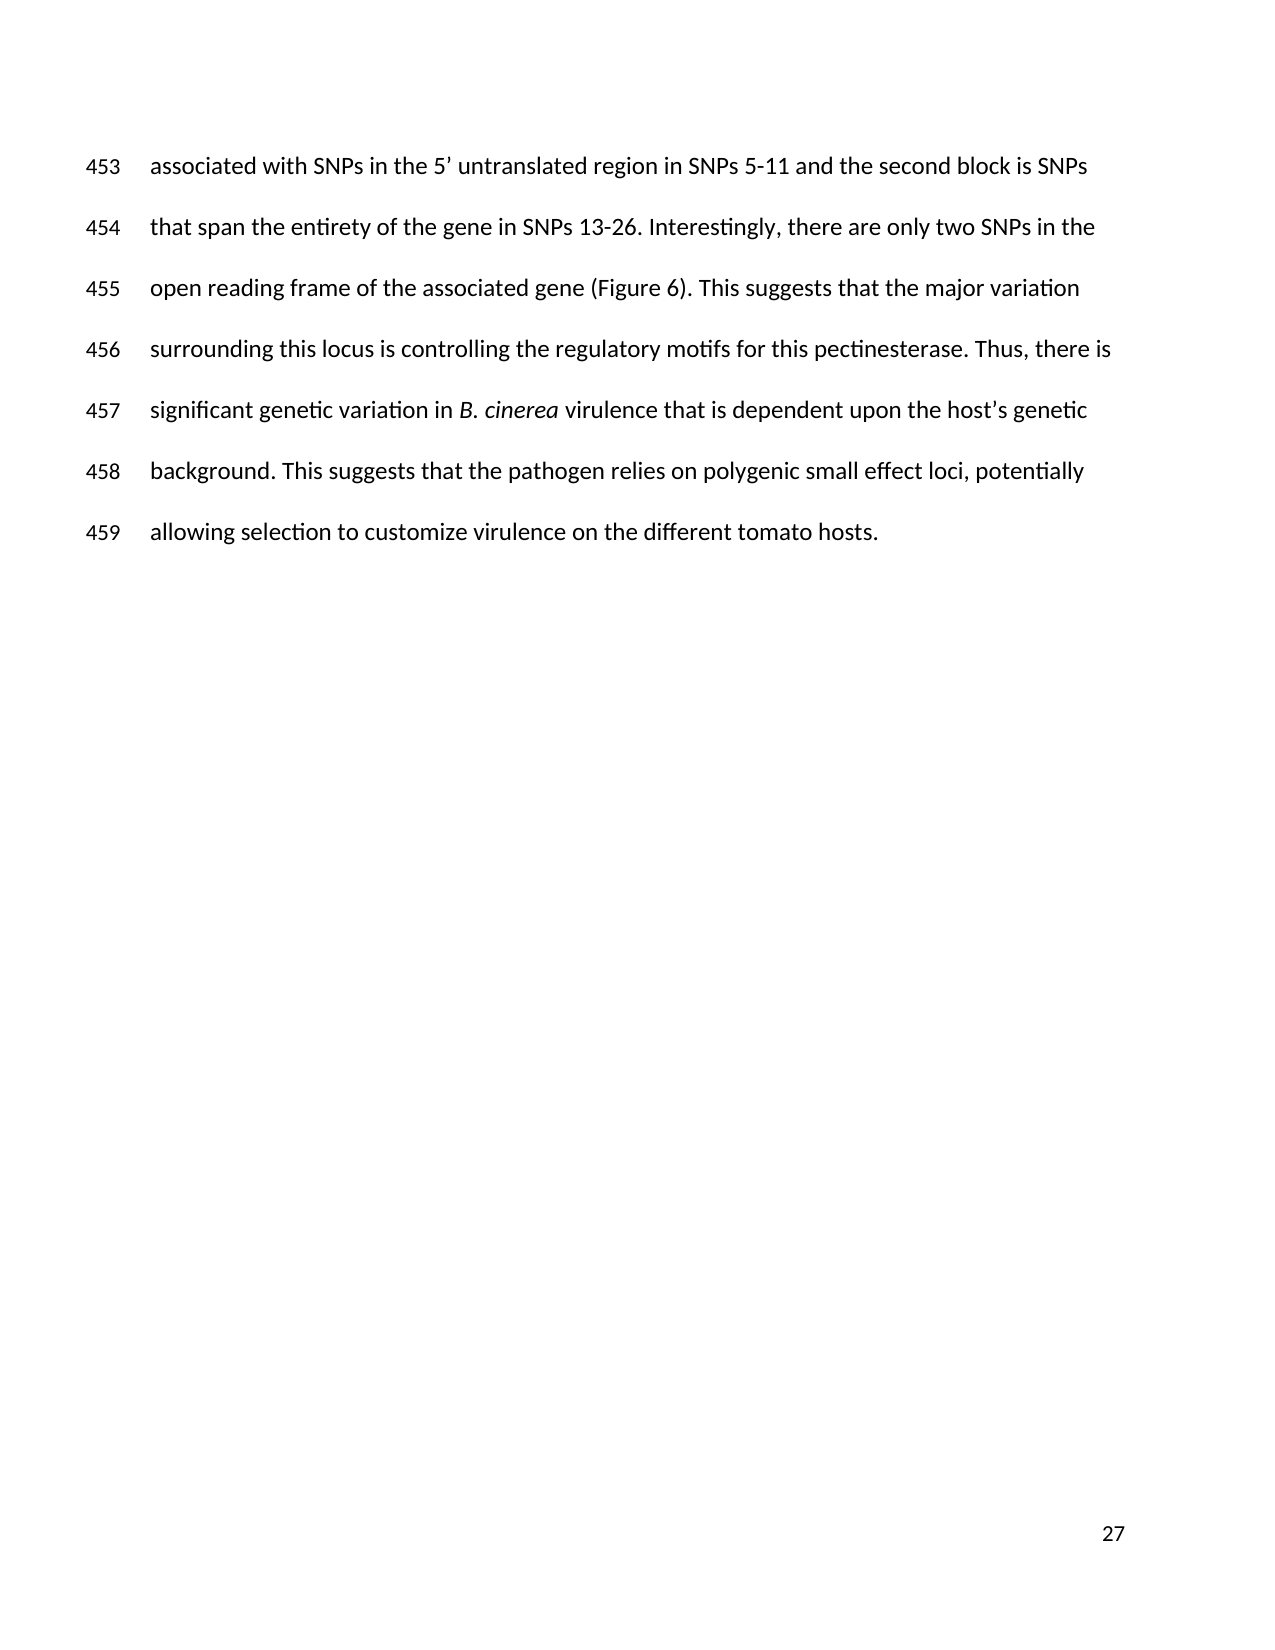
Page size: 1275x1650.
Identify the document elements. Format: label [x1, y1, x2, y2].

text [150, 150, 1125, 547]
